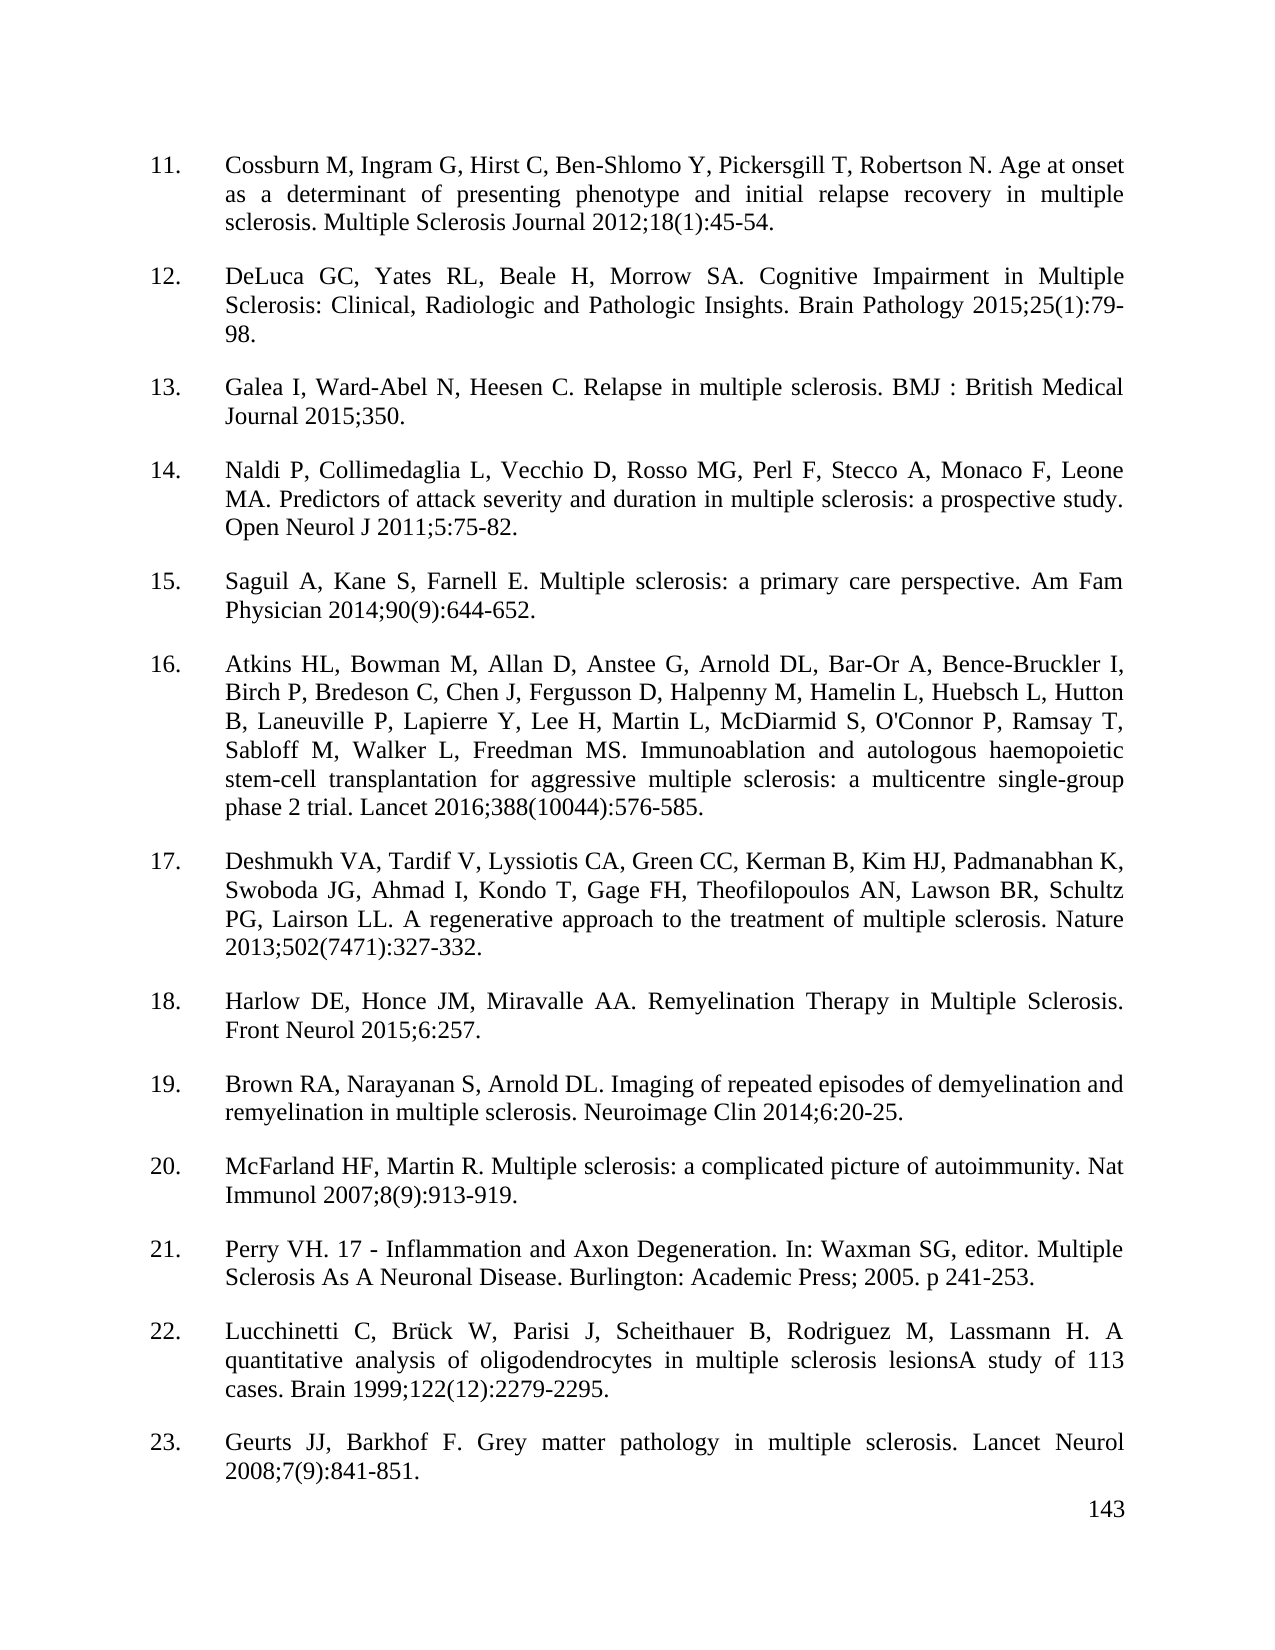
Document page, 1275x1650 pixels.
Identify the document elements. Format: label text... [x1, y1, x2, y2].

text 23. Geurts JJ, Barkhof F. Grey matter pathology in multiple sclerosis. Lancet Neurol 2008;7(9):841-851. [150, 1427, 1125, 1485]
text 19. Brown RA, Narayanan S, Arnold DL. Imaging of repeated episodes of demyelination and remyelination in multiple sclerosis. Neuroimage Clin 2014;6:20-25. [150, 1069, 1125, 1126]
text 12. DeLuca GC, Yates RL, Beale H, Morrow SA. Cognitive Impairment in Multiple Sclerosis: Clinical, Radiologic and Pathologic Insights. Brain Pathology 2015;25(1):79-98. [150, 261, 1125, 347]
text 14. Naldi P, Collimedaglia L, Vecchio D, Rosso MG, Perl F, Stecco A, Monaco F, Leone MA. Predictors of attack severity and duration in multiple sclerosis: a prospective study. Open Neurol J 2011;5:75-82. [150, 455, 1125, 541]
text 17. Deshmukh VA, Tardif V, Lyssiotis CA, Green CC, Kerman B, Kim HJ, Padmanabhan K, Swoboda JG, Ahmad I, Kondo T, Gage FH, Theofilopoulos AN, Lawson BR, Schultz PG, Lairson LL. A regenerative approach to the treatment of multiple sclerosis. Nature 2013;502(7471):327-332. [150, 846, 1125, 961]
text 22. Lucchinetti C, Brück W, Parisi J, Scheithauer B, Rodriguez M, Lassmann H. A quantitative analysis of oligodendrocytes in multiple sclerosis lesionsA study of 113 cases. Brain 1999;122(12):2279-2295. [150, 1316, 1125, 1402]
text 20. McFarland HF, Martin R. Multiple sclerosis: a complicated picture of autoimmunity. Nat Immunol 2007;8(9):913-919. [150, 1151, 1125, 1209]
text 21. Perry VH. 17 - Inflammation and Axon Degeneration. In: Waxman SG, editor. Multiple Sclerosis As A Neuronal Disease. Burlington: Academic Press; 2005. p 241-253. [150, 1234, 1125, 1291]
text 15. Saguil A, Kane S, Farnell E. Multiple sclerosis: a primary care perspective. Am Fam Physician 2014;90(9):644-652. [150, 566, 1125, 624]
text 11. Cossburn M, Ingram G, Hirst C, Ben-Shlomo Y, Pickersgill T, Robertson N. Age at onset as a determinant of presenting phenotype and initial relapse recovery in multiple sclerosis. Multiple Sclerosis Journal 2012;18(1):45-54. [150, 150, 1125, 236]
text 16. Atkins HL, Bowman M, Allan D, Anstee G, Arnold DL, Bar-Or A, Bence-Bruckler I, Birch P, Bredeson C, Chen J, Fergusson D, Halpenny M, Hamelin L, Huebsch L, Hutton B, Laneuville P, Lapierre Y, Lee H, Martin L, McDiarmid S, O'Connor P, Ramsay T, Sabloff M, Walker L, Freedman MS. Immunoablation and autologous haemopoietic stem-cell transplantation for aggressive multiple sclerosis: a multicentre single-group phase 2 trial. Lancet 2016;388(10044):576-585. [150, 649, 1125, 821]
text 18. Harlow DE, Honce JM, Miravalle AA. Remyelination Therapy in Multiple Sclerosis. Front Neurol 2015;6:257. [150, 986, 1125, 1044]
text 13. Galea I, Ward-Abel N, Heesen C. Relapse in multiple sclerosis. BMJ : British Medical Journal 2015;350. [150, 372, 1125, 430]
